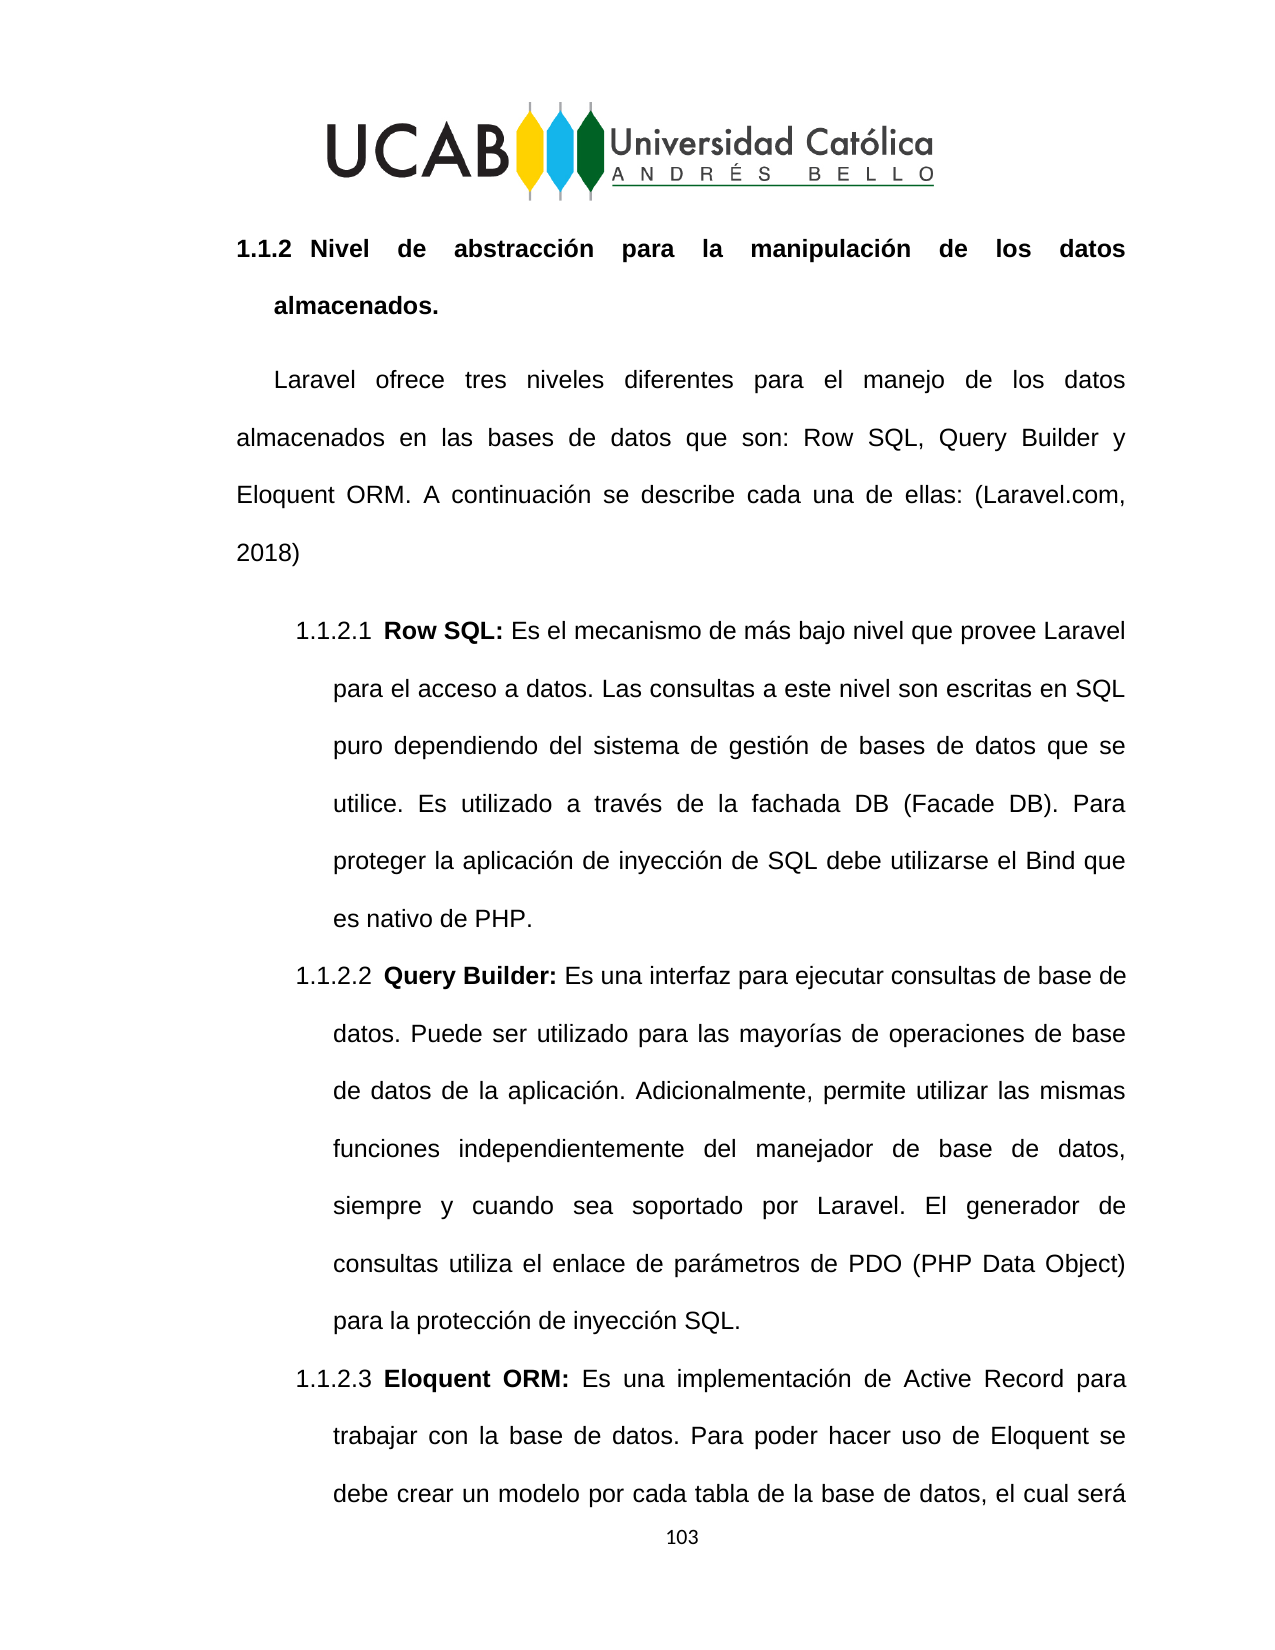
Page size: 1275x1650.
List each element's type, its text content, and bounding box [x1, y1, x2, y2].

picture [327, 102, 934, 201]
list Row SQL: Es el mecanismo de más bajo nivel que provee Laravel para el acceso a datos. Las consultas a este nivel son escritas en SQL puro dependiendo del sistema de gestión de bases de datos que se utilice. Es utilizado a través de la fachada DB (Facade DB). Para proteger la aplicación de inyección de SQL debe utilizarse el Bind que es nativo de PHP. [295, 616, 1127, 933]
list Query Builder: Es una interfaz para ejecutar consultas de base de datos. Puede ser utilizado para las mayorías de operaciones de base de datos de la aplicación. Adicionalmente, permite utilizar las mismas funciones independientemente del manejador de base de datos, siempre y cuando sea soportado por Laravel. El generador de consultas utiliza el enlace de parámetros de PDO (PHP Data Object) para la protección de inyección SQL. [295, 961, 1127, 1335]
text Laravel ofrece tres niveles diferentes para el manejo de los datos almacenados en las bases de datos que son: Row SQL, Query Builder y Eloquent ORM. A continuación se describe cada una de ellas: (Laravel.com, 2018) [236, 366, 1127, 567]
list Nivel de abstracción para la manipulación de los datos almacenados. [236, 234, 1127, 320]
